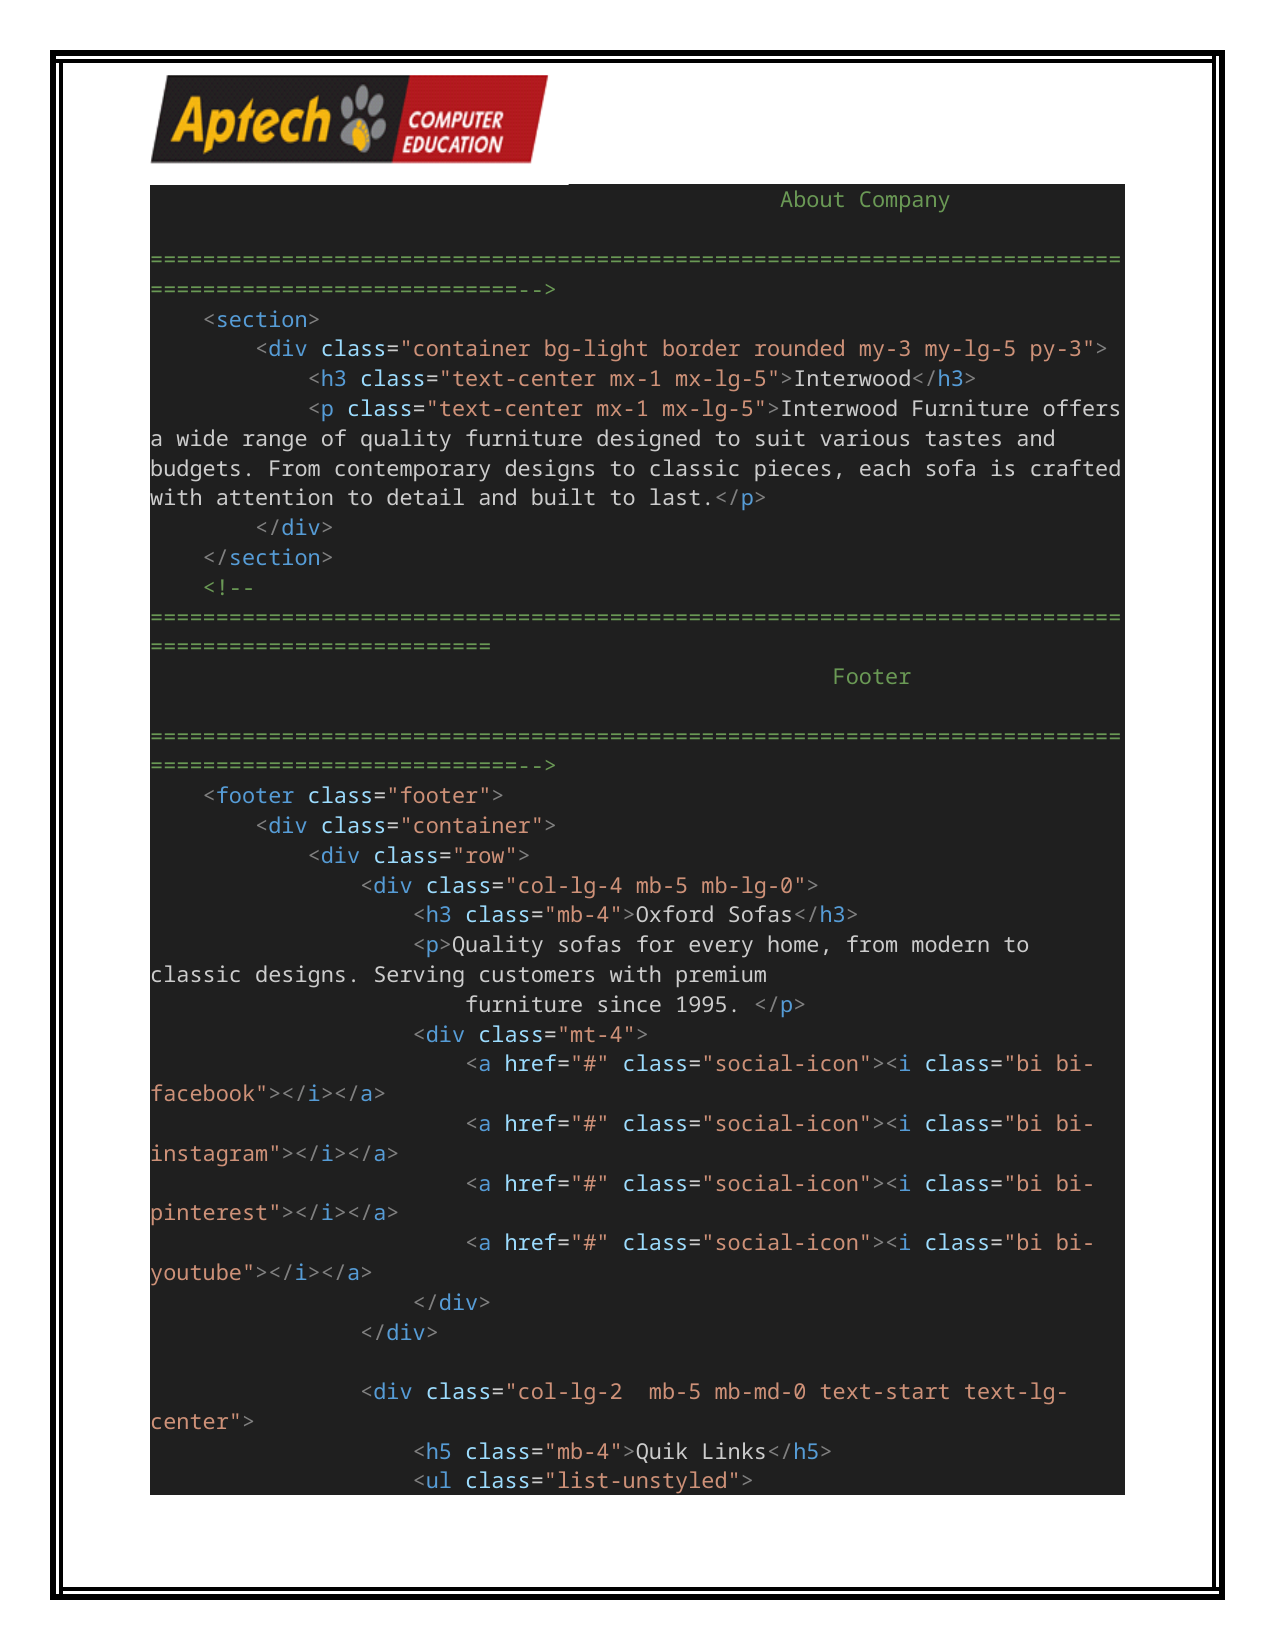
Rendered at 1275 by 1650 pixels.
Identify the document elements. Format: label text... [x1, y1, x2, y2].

text <div class="col-lg-4 mb-5 mb-lg-0"> [150, 869, 1125, 899]
text ======================================================================================================--> [150, 214, 1125, 303]
text </div> [150, 512, 1125, 542]
text furniture since 1995. </p> [150, 989, 1125, 1018]
text ======================================================================================================--> [150, 691, 1125, 780]
text <a href="#" class="social-icon"><i class="bi bi-pinterest"></i></a> [150, 1167, 1125, 1227]
text <p>Quality sofas for every home, from modern to classic designs. Serving customers with premium [150, 929, 1125, 989]
text <p class="text-center mx-1 mx-lg-5">Interwood Furniture offers a wide range of quality furniture designed to suit various tastes and budgets. From contemporary designs to classic pieces, each sofa is crafted with attention to detail and built to last.</p> [150, 393, 1125, 512]
text <a href="#" class="social-icon"><i class="bi bi-instagram"></i></a> [150, 1108, 1125, 1167]
text <h3 class="mb-4">Oxford Sofas</h3> [150, 899, 1125, 929]
text <div class="mt-4"> [150, 1018, 1125, 1048]
text <ul class="list-unstyled"> [150, 1465, 1125, 1495]
text <h3 class="text-center mx-1 mx-lg-5">Interwood</h3> [150, 363, 1125, 393]
picture [150, 75, 569, 185]
text <a href="#" class="social-icon"><i class="bi bi-youtube"></i></a> [150, 1227, 1125, 1287]
text </div> [150, 1316, 1125, 1346]
text </section> [150, 542, 1125, 572]
text <h5 class="mb-4">Quik Links</h5> [150, 1436, 1125, 1465]
text </div> [150, 1287, 1125, 1316]
text About Company [150, 184, 1125, 214]
text <div class="row"> [150, 840, 1125, 869]
text <!-- ==================================================================================================== [150, 572, 1125, 661]
text <div class="container bg-light border rounded my-3 my-lg-5 py-3"> [150, 333, 1125, 363]
text Footer [150, 661, 1125, 691]
text <a href="#" class="social-icon"><i class="bi bi-facebook"></i></a> [150, 1048, 1125, 1108]
text <footer class="footer"> [150, 780, 1125, 810]
text <section> [150, 303, 1125, 333]
text <div class="container"> [150, 810, 1125, 840]
text <div class="col-lg-2 mb-5 mb-md-0 text-start text-lg-center"> [150, 1376, 1125, 1436]
